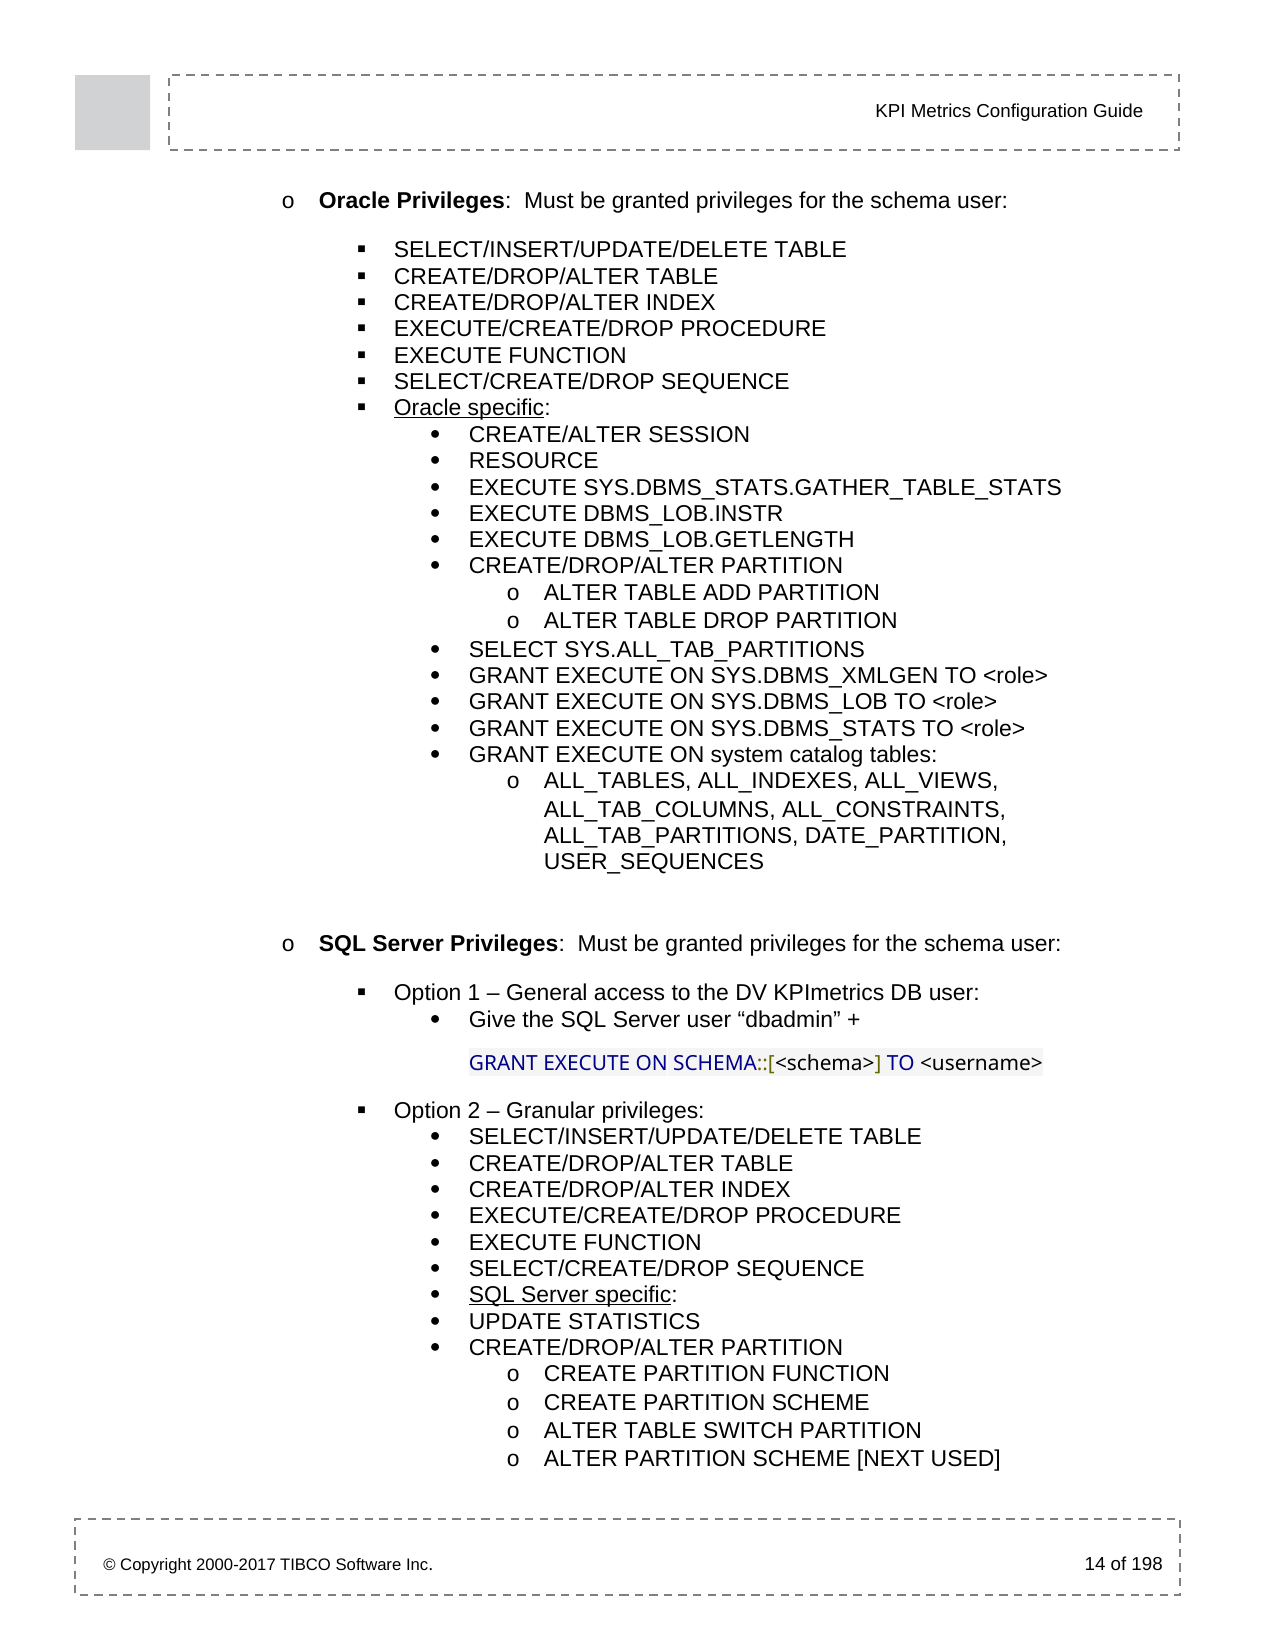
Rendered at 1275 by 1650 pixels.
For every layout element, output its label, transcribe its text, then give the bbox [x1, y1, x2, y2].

list CREATE/DROP/ALTER PARTITION [431, 1334, 1162, 1360]
list SELECT/CREATE/DROP SEQUENCE [431, 1255, 1162, 1281]
list GRANT EXECUTE ON SYS.DBMS_XMLGEN TO <role> [431, 662, 1162, 688]
list EXECUTE SYS.DBMS_STATS.GATHER_TABLE_STATS [431, 473, 1162, 500]
list EXECUTE FUNCTION [356, 342, 1162, 368]
list RESOURCE [431, 447, 1162, 473]
list CREATE PARTITION SCHEME [506, 1389, 1162, 1417]
list ALTER TABLE ADD PARTITION [506, 579, 1162, 607]
list ALTER PARTITION SCHEME [NEXT USED] [506, 1445, 1162, 1474]
list Give the SQL Server user “dbadmin” + GRANT EXECUTE ON SCHEMA::[<schema>] TO <username> [431, 1005, 1161, 1076]
list ALTER TABLE SWITCH PARTITION [506, 1417, 1162, 1445]
list SELECT/INSERT/UPDATE/DELETE TABLE [431, 1123, 1162, 1149]
list CREATE/DROP/ALTER TABLE [431, 1149, 1162, 1176]
list Oracle Privileges: Must be granted privileges for the schema user: [281, 187, 1161, 216]
list Option 1 – General access to the DV KPImetrics DB user: [356, 979, 1162, 1005]
list Option 2 – Granular privileges: [356, 1097, 1162, 1123]
list GRANT EXECUTE ON system catalog tables: [431, 741, 1162, 767]
list EXECUTE DBMS_LOB.INSTR [431, 500, 1162, 526]
list SELECT/CREATE/DROP SEQUENCE [356, 368, 1162, 394]
list ALTER TABLE DROP PARTITION [506, 607, 1162, 636]
list CREATE/DROP/ALTER TABLE [356, 263, 1162, 289]
list CREATE/DROP/ALTER PARTITION [431, 552, 1162, 579]
list SQL Server Privileges: Must be granted privileges for the schema user: [281, 930, 1161, 958]
list CREATE/ALTER SESSION [431, 421, 1162, 447]
list SELECT SYS.ALL_TAB_PARTITIONS [431, 636, 1162, 662]
list GRANT EXECUTE ON SYS.DBMS_STATS TO <role> [431, 714, 1162, 741]
list EXECUTE FUNCTION [431, 1228, 1162, 1255]
list EXECUTE/CREATE/DROP PROCEDURE [431, 1202, 1162, 1228]
list CREATE/DROP/ALTER INDEX [431, 1176, 1162, 1202]
list SELECT/INSERT/UPDATE/DELETE TABLE [356, 236, 1162, 263]
list EXECUTE/CREATE/DROP PROCEDURE [356, 315, 1162, 342]
list CREATE/DROP/ALTER INDEX [356, 289, 1162, 315]
list EXECUTE DBMS_LOB.GETLENGTH [431, 526, 1162, 552]
list UPDATE STATISTICS [431, 1308, 1162, 1334]
list ALL_TABLES, ALL_INDEXES, ALL_VIEWS, ALL_TAB_COLUMNS, ALL_CONSTRAINTS, ALL_TAB_PARTITIONS, DATE_PARTITION, USER_SEQUENCES [506, 767, 1162, 875]
list CREATE PARTITION FUNCTION [506, 1360, 1162, 1389]
list SQL Server specific: [431, 1281, 1162, 1308]
list GRANT EXECUTE ON SYS.DBMS_LOB TO <role> [431, 688, 1162, 714]
list Oracle specific: [356, 394, 1162, 421]
